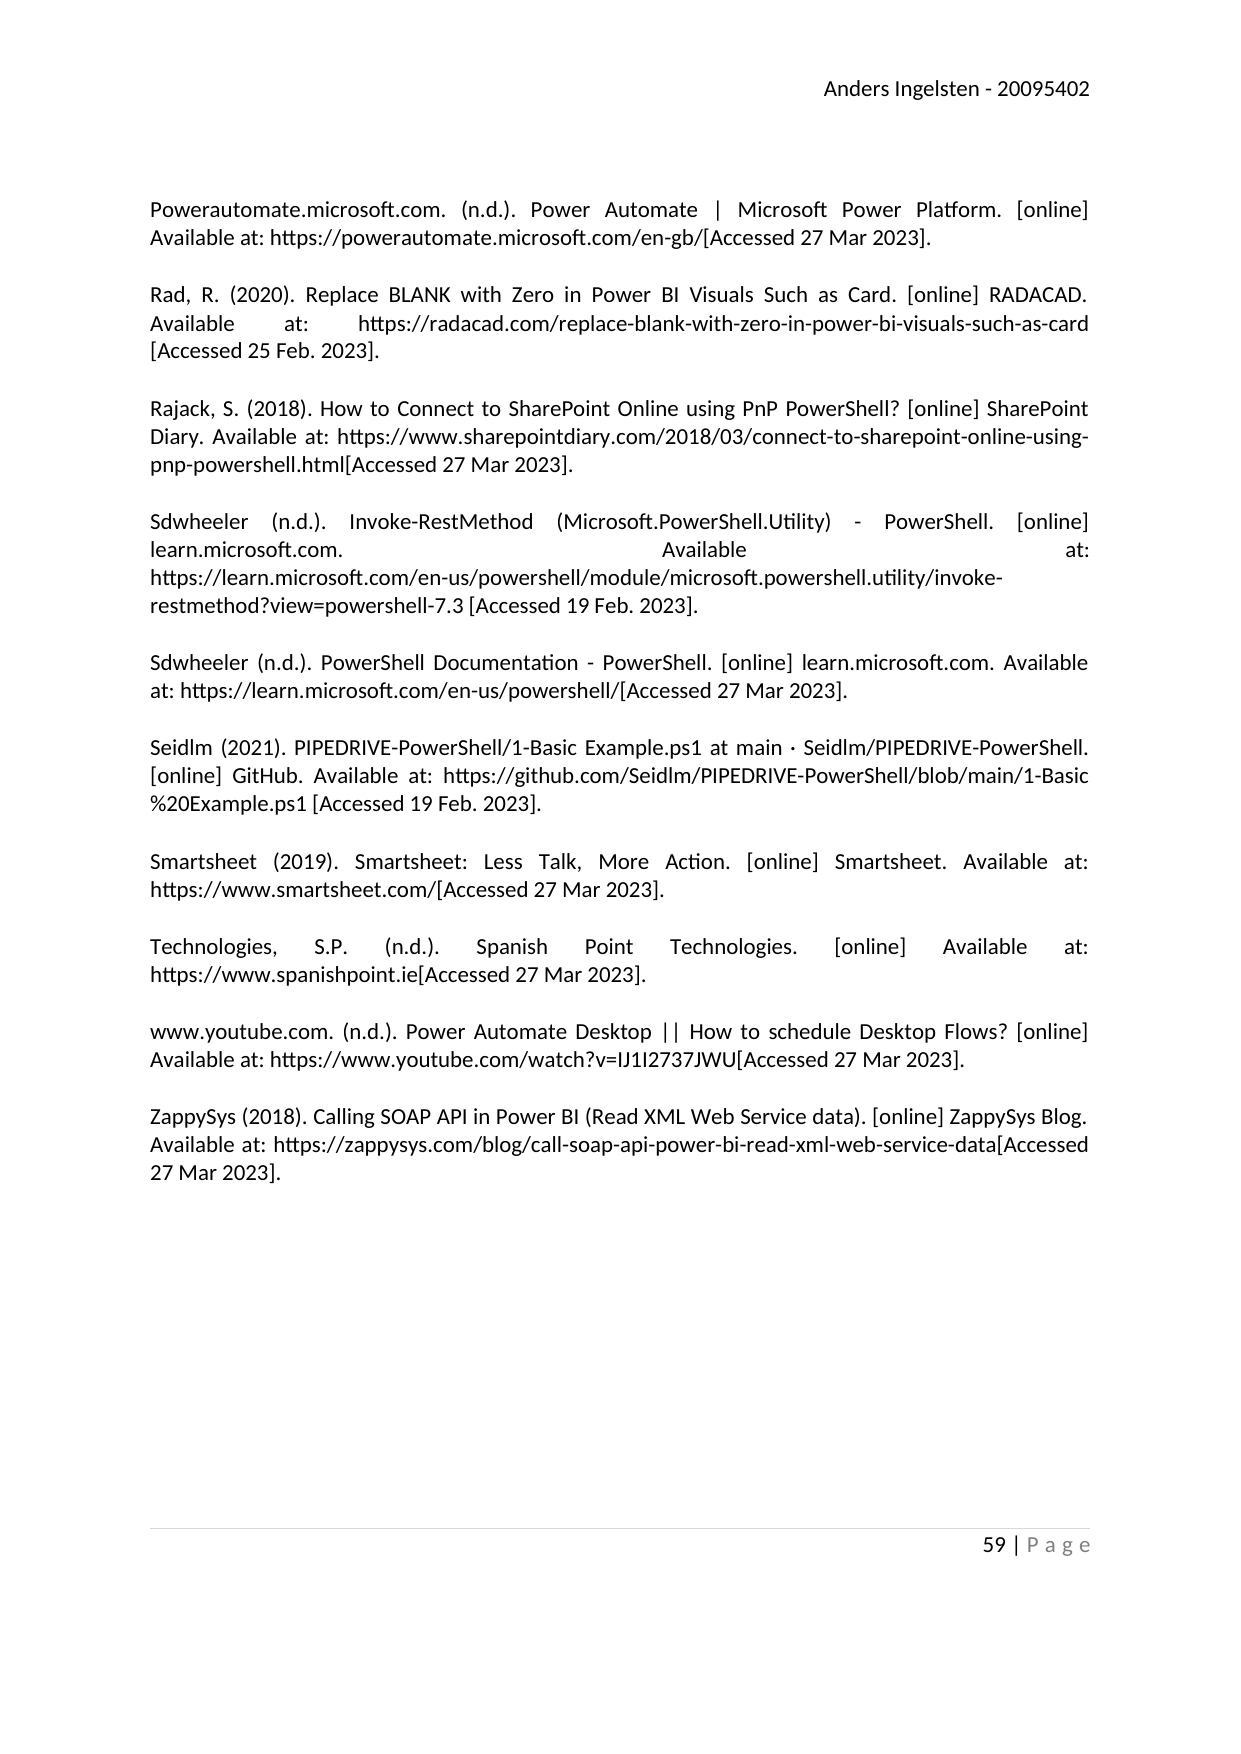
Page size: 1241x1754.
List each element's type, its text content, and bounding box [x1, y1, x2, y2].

text Powerautomate.microsoft.com. (n.d.). Power Automate | Microsoft Power Platform. [online] Available at: https://powerautomate.microsoft.com/en-gb/[Accessed 27 Mar 2023]. [150, 195, 1090, 251]
text ZappySys (2018). Calling SOAP API in Power BI (Read XML Web Service data). [online] ZappySys Blog. Available at: https://zappysys.com/blog/call-soap-api-power-bi-read-xml-web-service-data[Accessed 27 Mar 2023]. [150, 1102, 1090, 1186]
text Sdwheeler (n.d.). PowerShell Documentation - PowerShell. [online] learn.microsoft.com. Available at: https://learn.microsoft.com/en-us/powershell/[Accessed 27 Mar 2023]. [150, 648, 1090, 704]
text Rajack, S. (2018). How to Connect to SharePoint Online using PnP PowerShell? [online] SharePoint Diary. Available at: https://www.sharepointdiary.com/2018/03/connect-to-sharepoint-online-using-pnp-powershell.html[Accessed 27 Mar 2023]. [150, 394, 1090, 478]
text www.youtube.com. (n.d.). Power Automate Desktop || How to schedule Desktop Flows? [online] Available at: https://www.youtube.com/watch?v=IJ1I2737JWU[Accessed 27 Mar 2023]. [150, 1017, 1090, 1073]
text Rad, R. (2020). Replace BLANK with Zero in Power BI Visuals Such as Card. [online] RADACAD. Available at: https://radacad.com/replace-blank-with-zero-in-power-bi-visuals-such-as-card [Accessed 25 Feb. 2023]. [150, 281, 1090, 365]
text Technologies, S.P. (n.d.). Spanish Point Technologies. [online] Available at: https://www.spanishpoint.ie[Accessed 27 Mar 2023]. [150, 932, 1090, 988]
text Seidlm (2021). PIPEDRIVE-PowerShell/1-Basic Example.ps1 at main · Seidlm/PIPEDRIVE-PowerShell. [online] GitHub. Available at: https://github.com/Seidlm/PIPEDRIVE-PowerShell/blob/main/1-Basic%20Example.ps1 [Accessed 19 Feb. 2023]. [150, 733, 1090, 818]
text Sdwheeler (n.d.). Invoke-RestMethod (Microsoft.PowerShell.Utility) - PowerShell. [online] learn.microsoft.com. Available at: https://learn.microsoft.com/en-us/powershell/module/microsoft.powershell.utility/invoke-restmethod?view=powershell-7.3 [Accessed 19 Feb. 2023]. [150, 507, 1090, 619]
text Smartsheet (2019). Smartsheet: Less Talk, More Action. [online] Smartsheet. Available at: https://www.smartsheet.com/[Accessed 27 Mar 2023]. [150, 847, 1090, 903]
